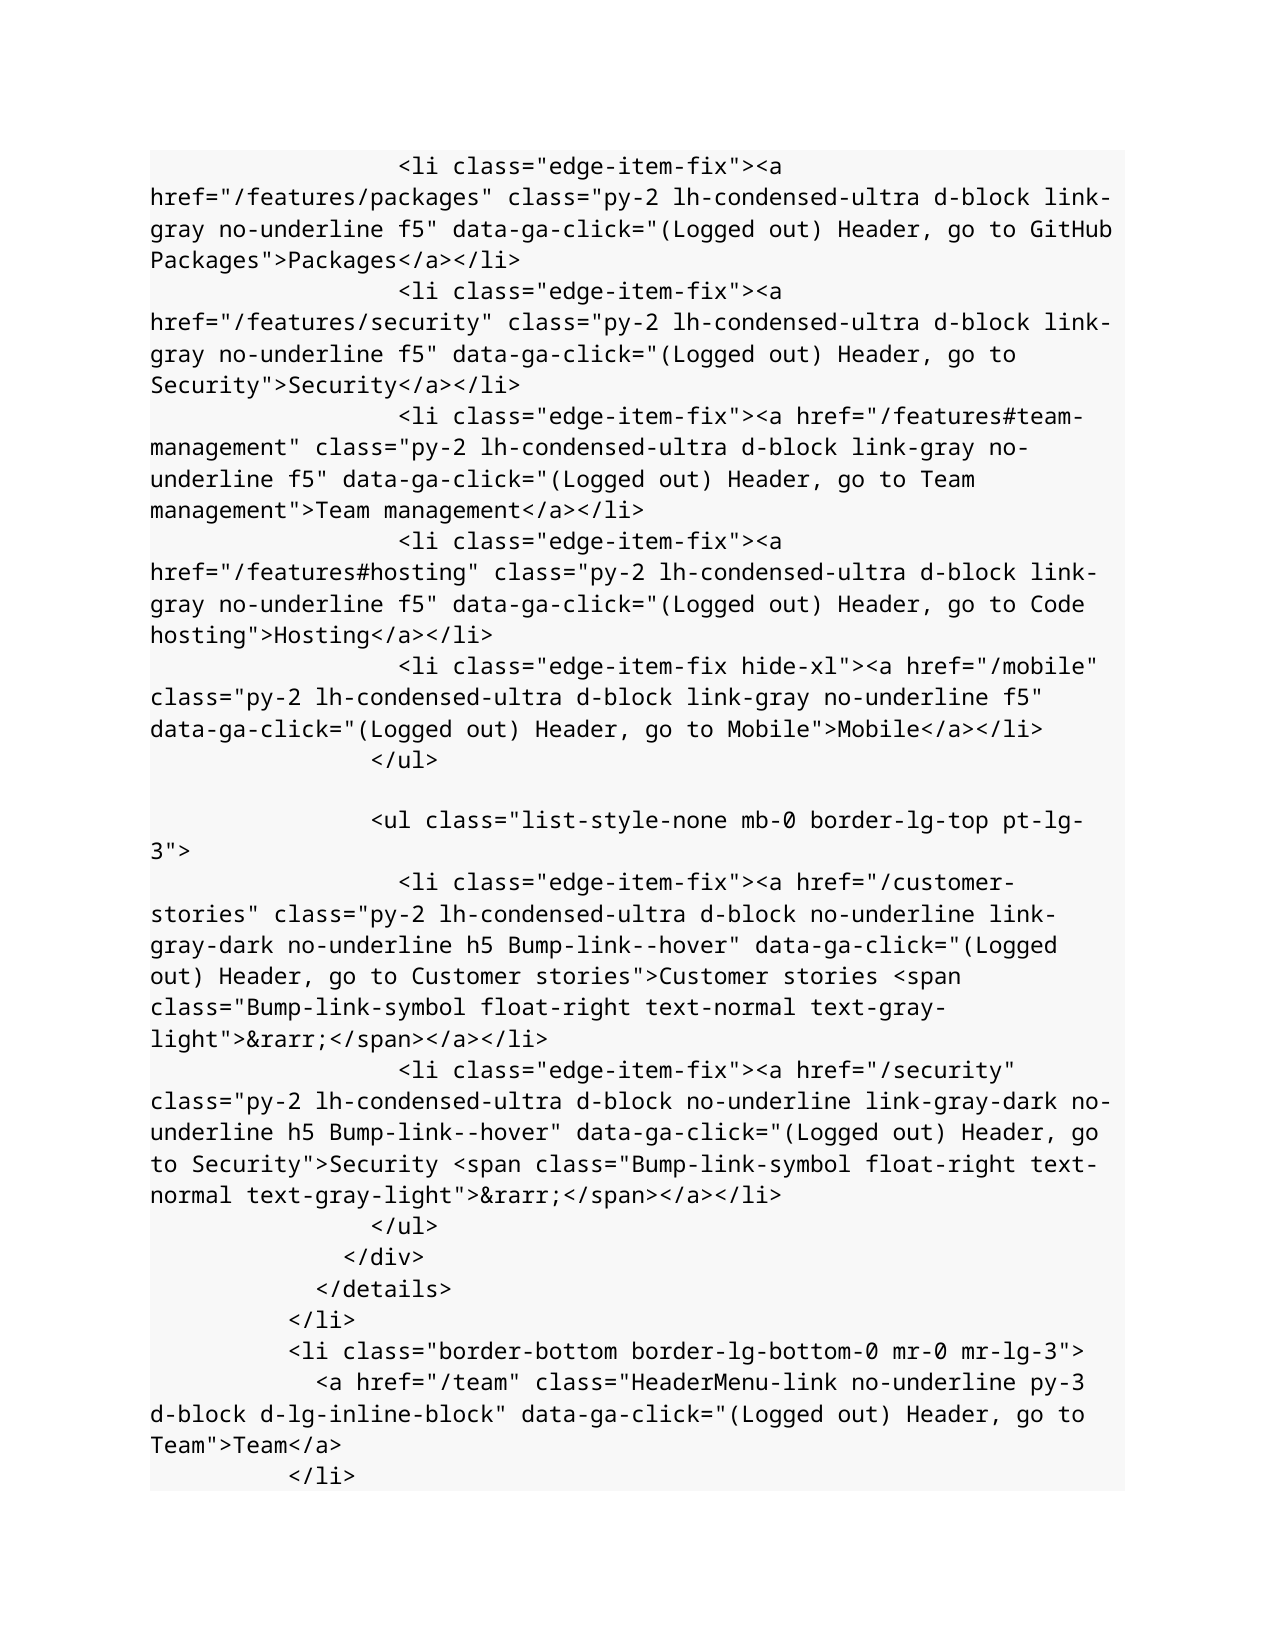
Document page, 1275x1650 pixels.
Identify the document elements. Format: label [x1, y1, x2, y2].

text [150, 150, 1125, 1491]
